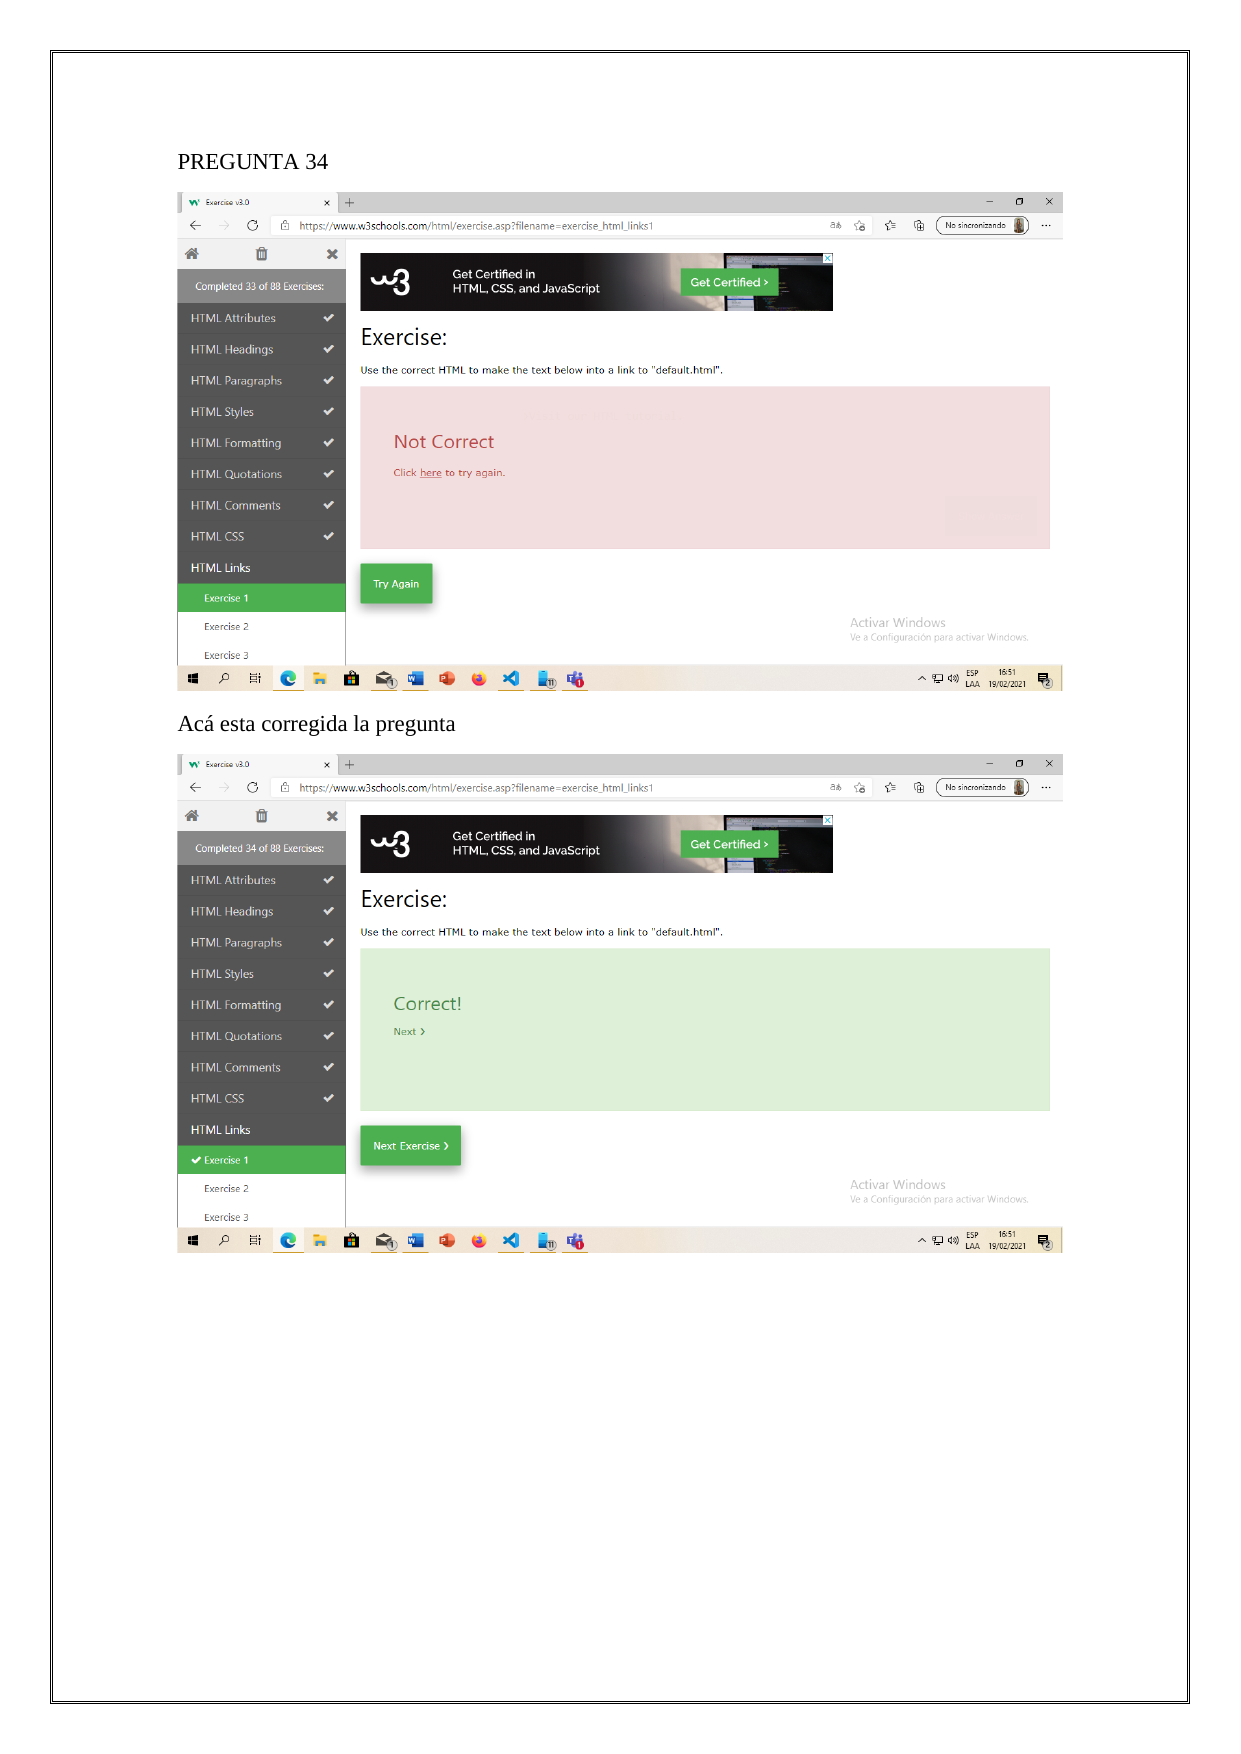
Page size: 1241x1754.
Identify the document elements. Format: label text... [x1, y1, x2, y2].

picture [177, 192, 1063, 691]
text PREGUNTA 34 [177, 148, 1063, 174]
text Acá esta corregida la pregunta [177, 710, 1063, 736]
picture [177, 754, 1063, 1253]
